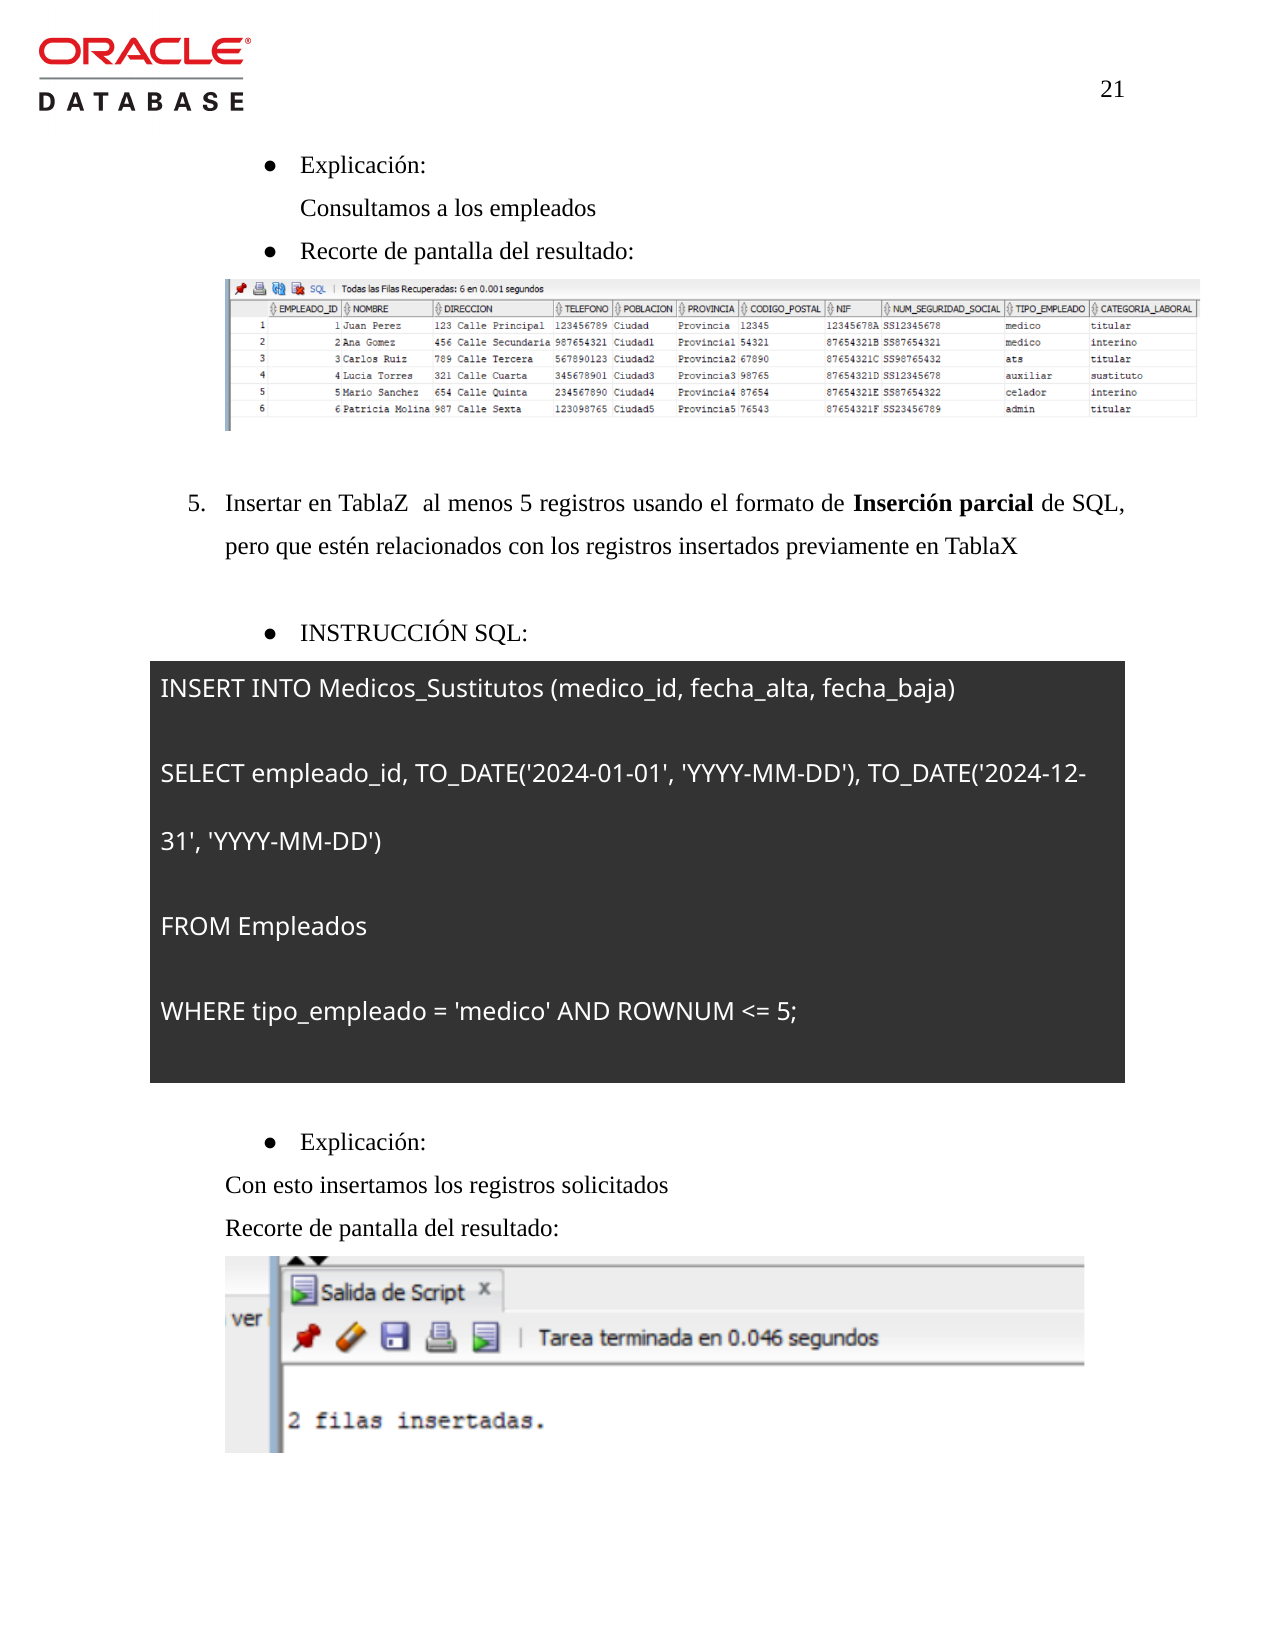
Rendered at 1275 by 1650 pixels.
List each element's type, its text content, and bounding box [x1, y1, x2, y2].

list Explicación: [262, 150, 1125, 179]
picture [225, 279, 1200, 431]
text Recorte de pantalla del resultado: [225, 1213, 1125, 1242]
text Consultamos a los empleados [300, 193, 1125, 222]
text Con esto insertamos los registros solicitados [225, 1170, 1125, 1198]
picture [225, 1256, 1085, 1453]
table_header INSERT INTO Medicos_Sustitutos (medico_id, fecha_alta, fecha_baja) SELECT empleado_id, TO_DATE('2024-01-01', 'YYYY-MM-DD'), TO_DATE('2024-12-31', 'YYYY-MM-DD') FROM Empleados WHERE tipo_empleado = 'medico' AND ROWNUM <= 5; [150, 661, 1125, 1083]
list Recorte de pantalla del resultado: [262, 236, 1125, 265]
picture [26, 10, 264, 139]
list Explicación: [262, 1127, 1125, 1155]
list Insertar en TablaZ al menos 5 registros usando el formato de Inserción parcial de SQL, pero que estén relacionados con los registros insertados previamente en TablaX [187, 488, 1125, 560]
list INSTRUCCIÓN SQL: [262, 618, 1125, 646]
